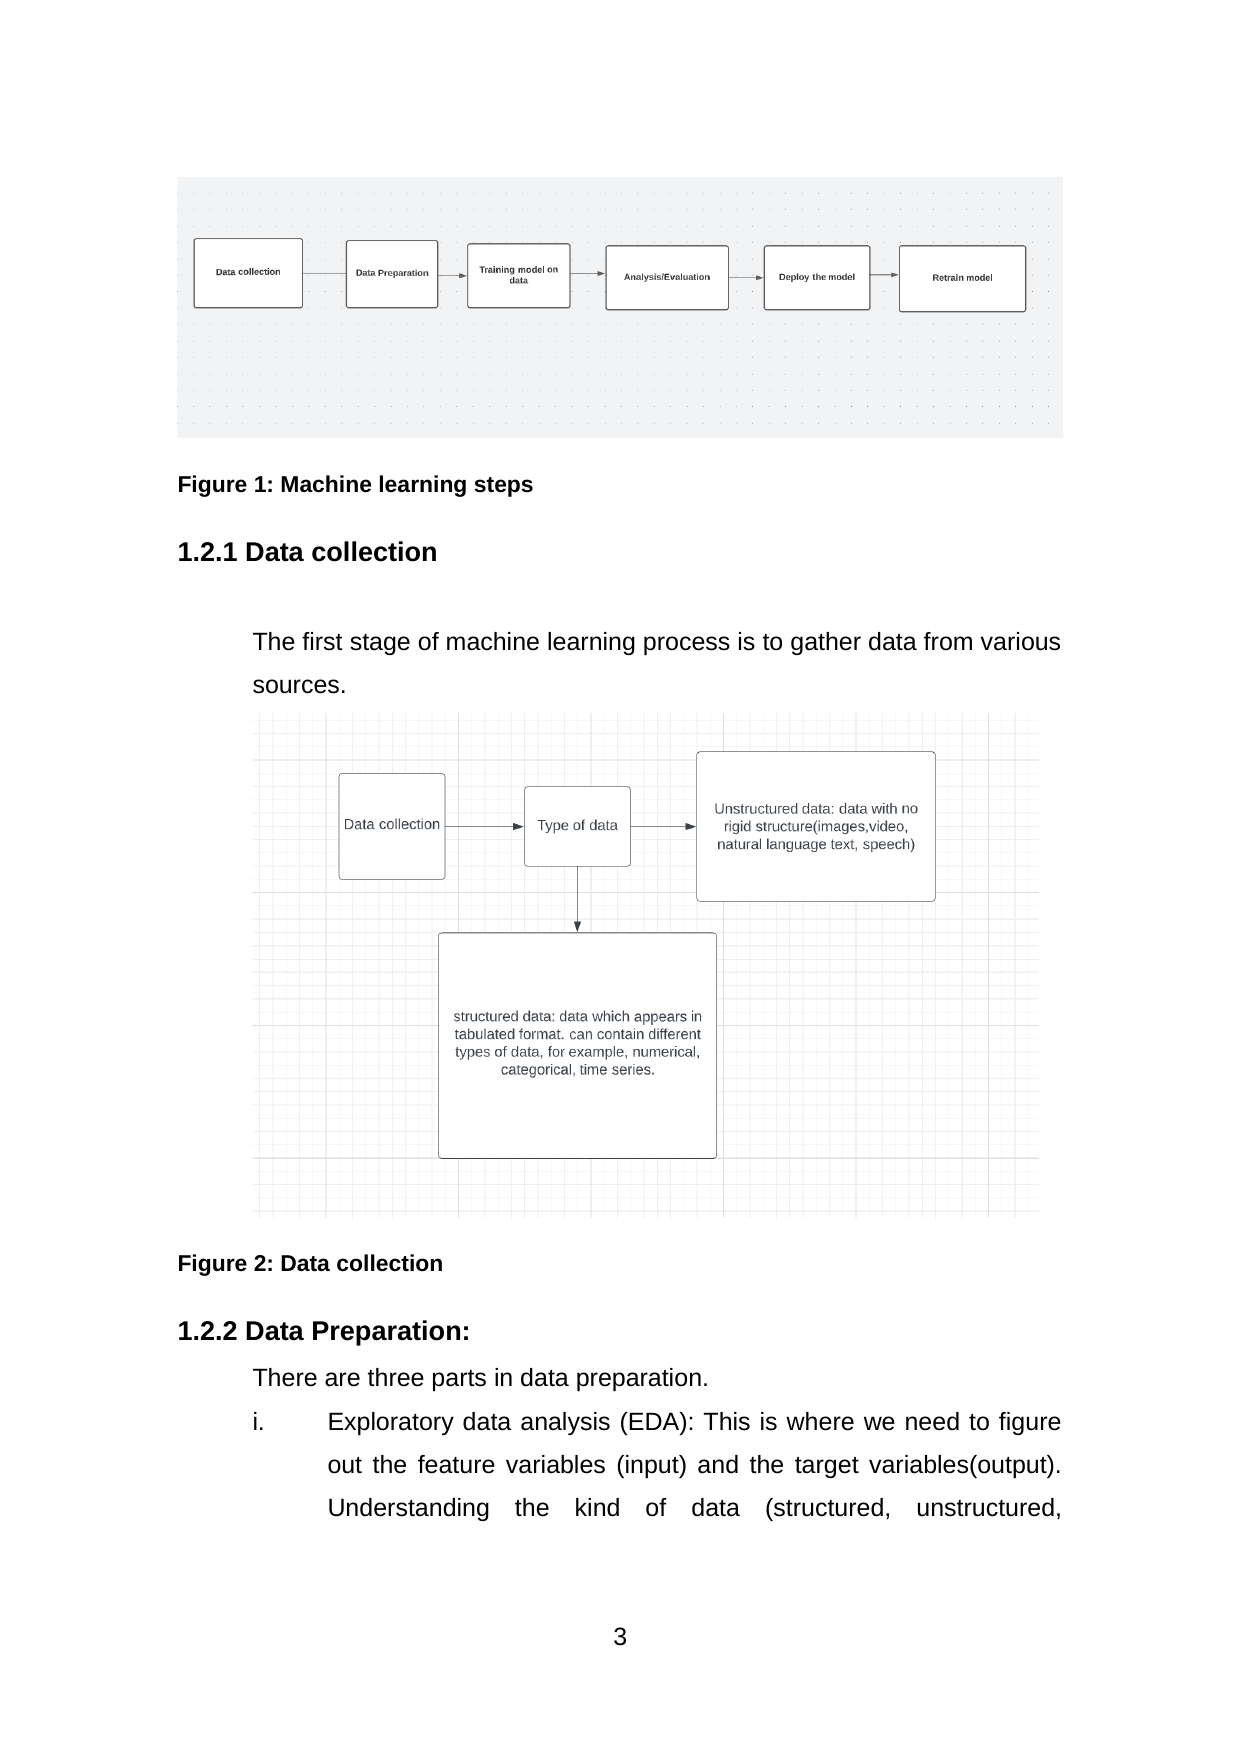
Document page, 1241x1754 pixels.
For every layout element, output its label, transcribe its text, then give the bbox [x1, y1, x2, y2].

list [252, 1406, 1063, 1521]
list The first stage of machine learning process is to gather data from various sources. [252, 627, 1063, 699]
text Figure 2: Data collection [177, 1250, 1063, 1277]
picture [252, 713, 1039, 1218]
text Figure 1: Machine learning steps [177, 471, 1063, 497]
picture [177, 177, 1063, 438]
subtitle Data Preparation: [177, 1315, 1063, 1346]
list There are three parts in data preparation. [252, 1363, 1063, 1392]
subtitle Data collection [177, 536, 1063, 567]
